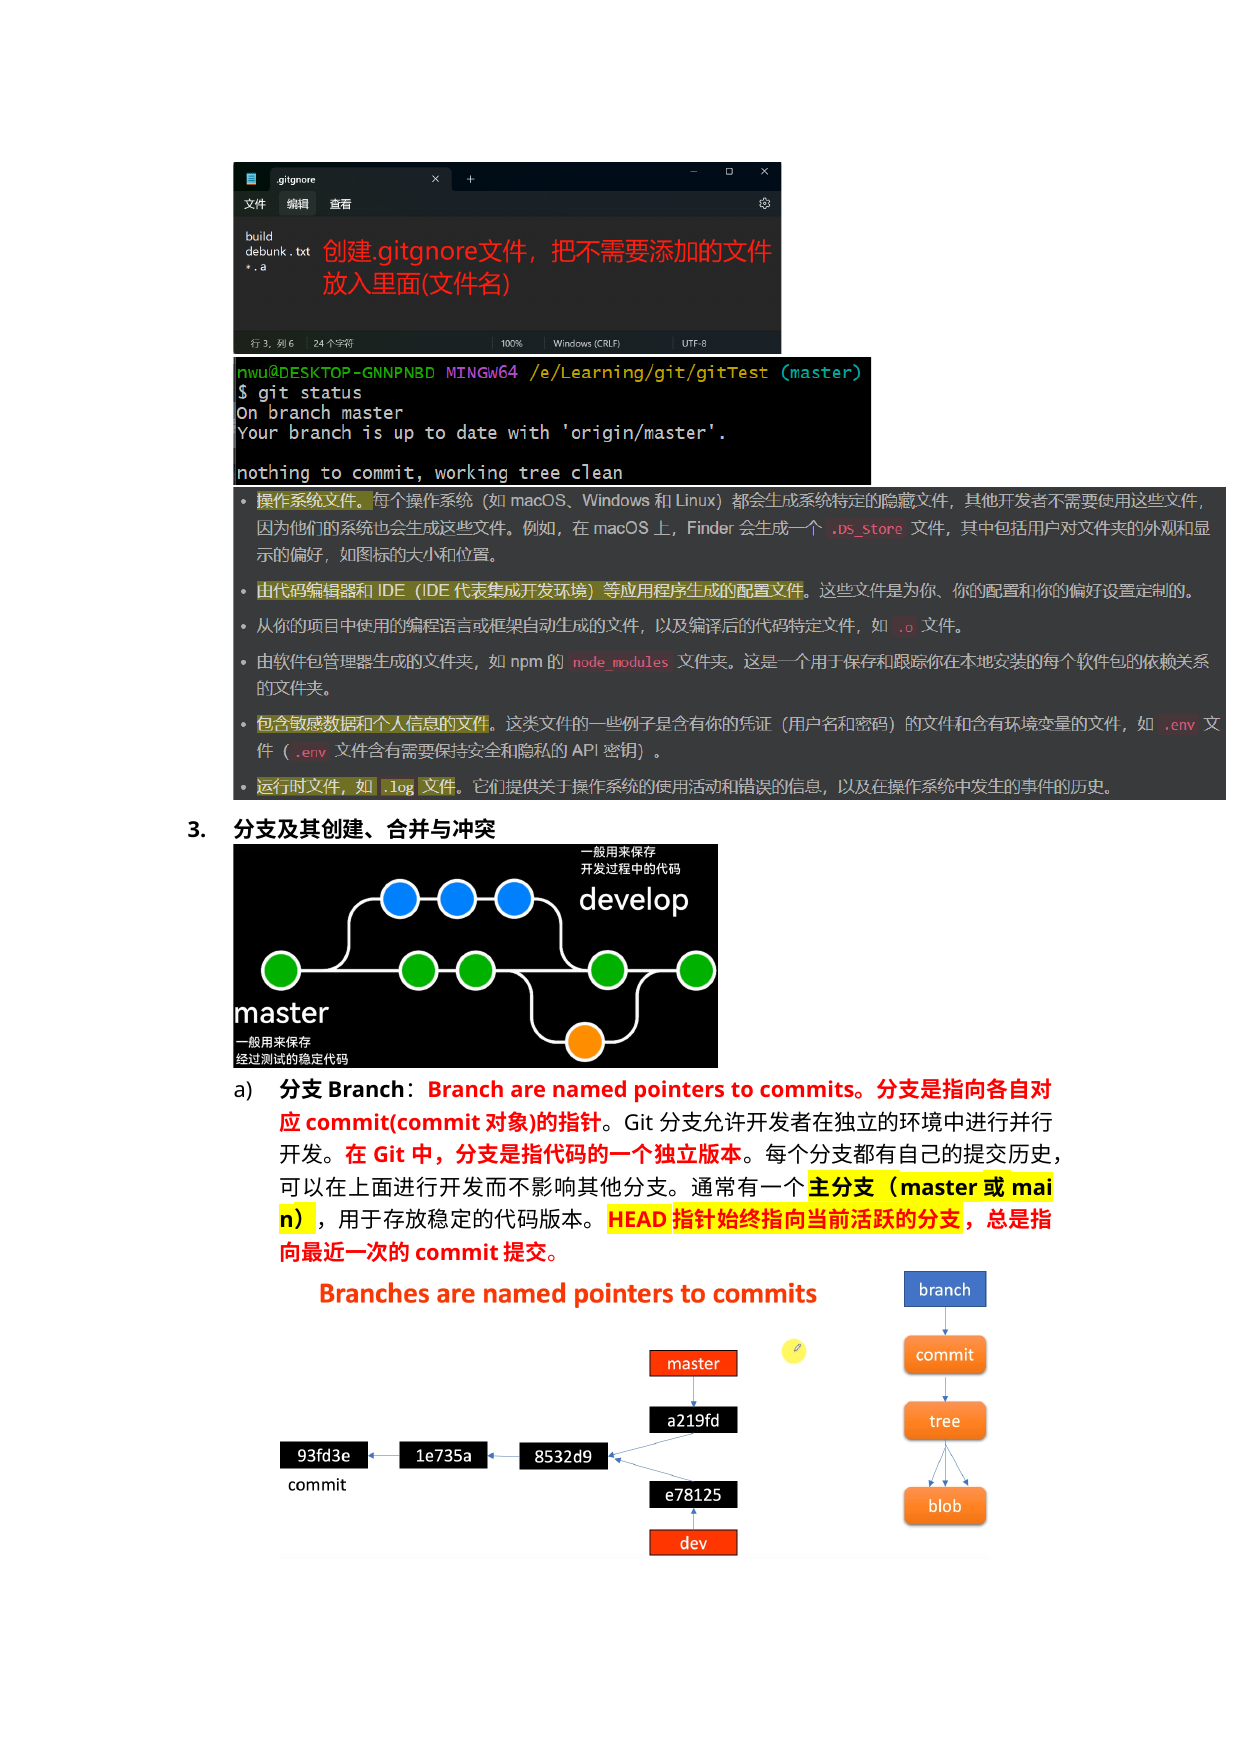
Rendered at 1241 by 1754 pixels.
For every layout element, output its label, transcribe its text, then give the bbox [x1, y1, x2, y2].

list 分支Branch：Branch are named pointers to commits。分支是指向各自对应commit(commit对象)的指针。Git 分支允许开发者在独立的环境中进行并行开发。在 Git 中，分支是指代码的一个独立版本。每个分支都有自己的提交历史，可以在上面进行开发而不影响其他分支。通常有一个主分支（master 或 main），用于存放稳定的代码版本。HEAD指针始终指向当前活跃的分支，总是指向最近一次的commit提交。 [233, 1072, 1053, 1267]
picture [233, 487, 1226, 800]
picture [233, 162, 782, 354]
picture [233, 844, 718, 1068]
list 分支及其创建、合并与冲突 [187, 812, 1053, 844]
picture [279, 1267, 990, 1559]
picture [233, 357, 872, 485]
